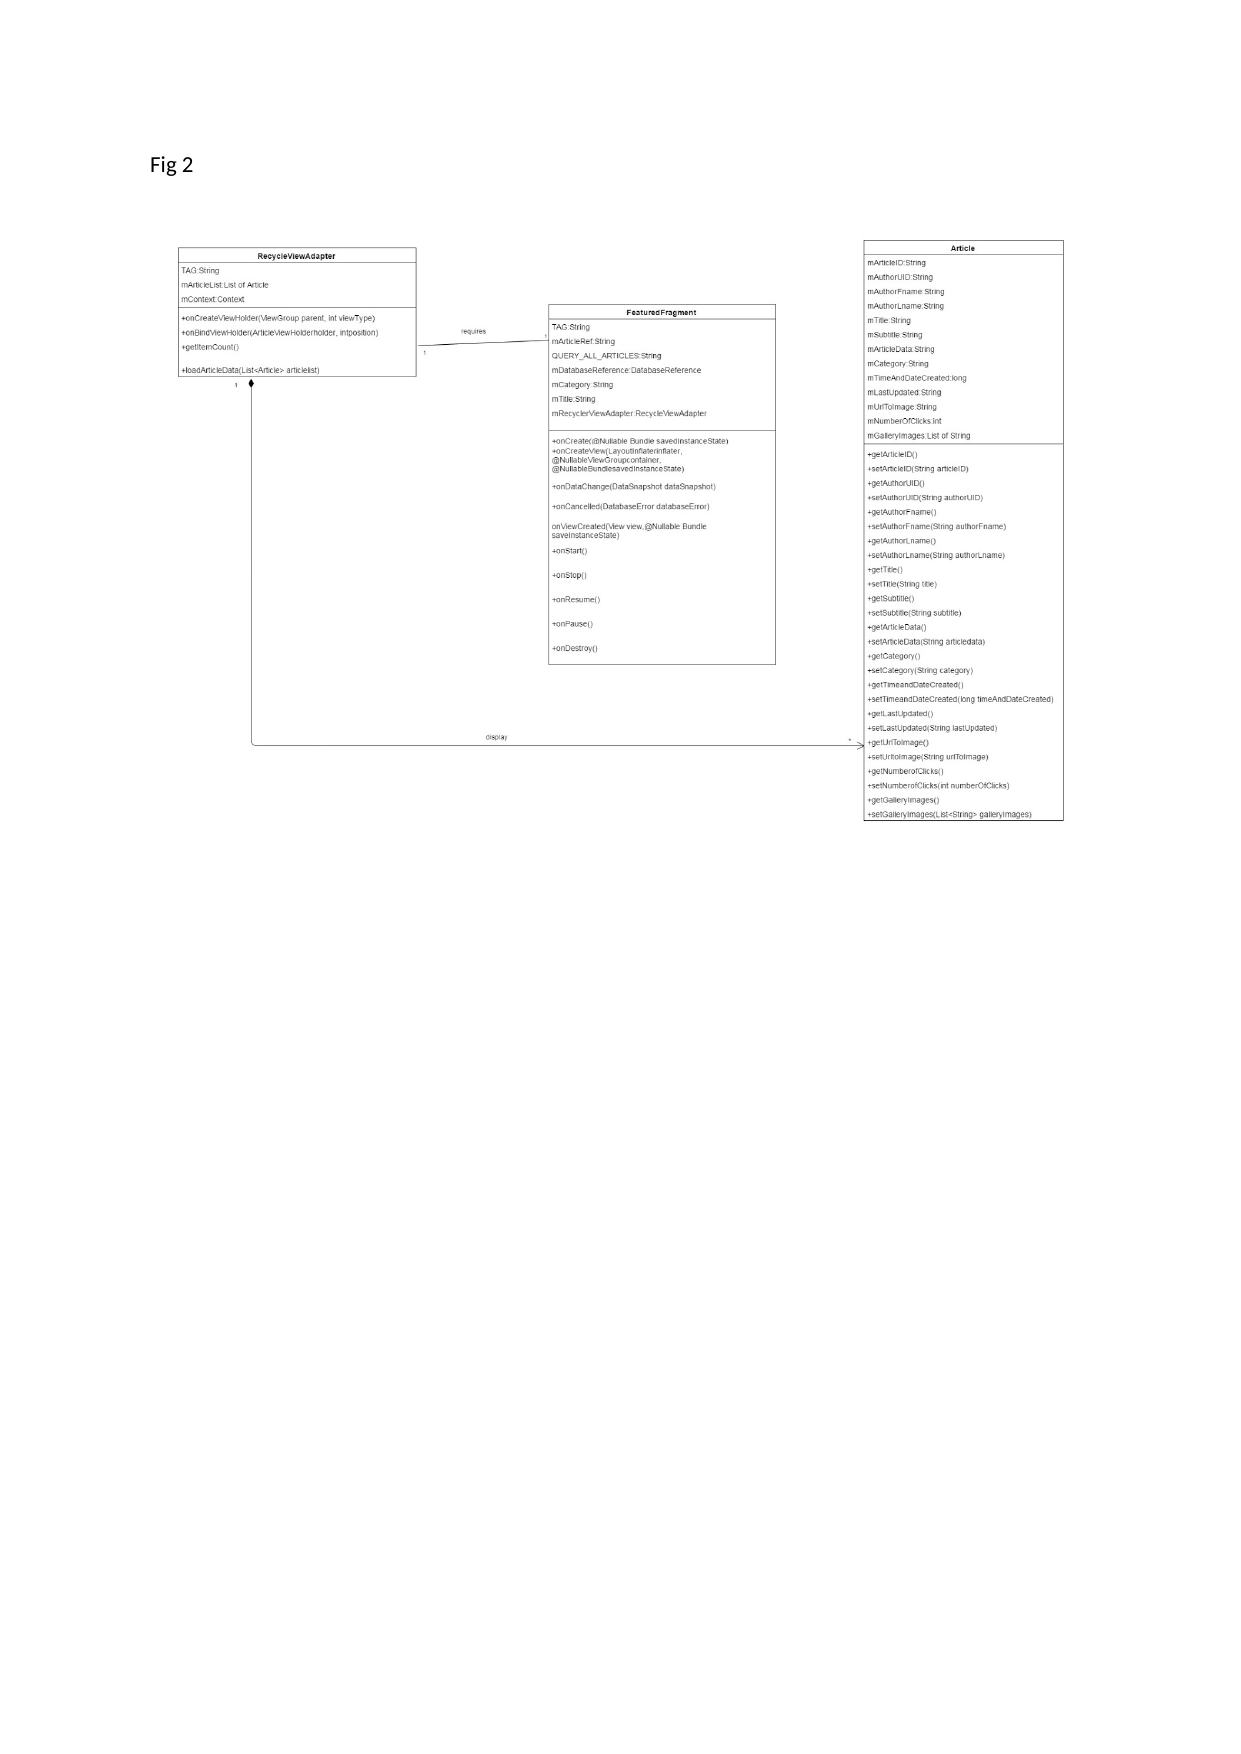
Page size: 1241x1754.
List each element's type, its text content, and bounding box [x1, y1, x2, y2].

text Fig 2 [150, 150, 1090, 178]
picture [150, 212, 1091, 850]
